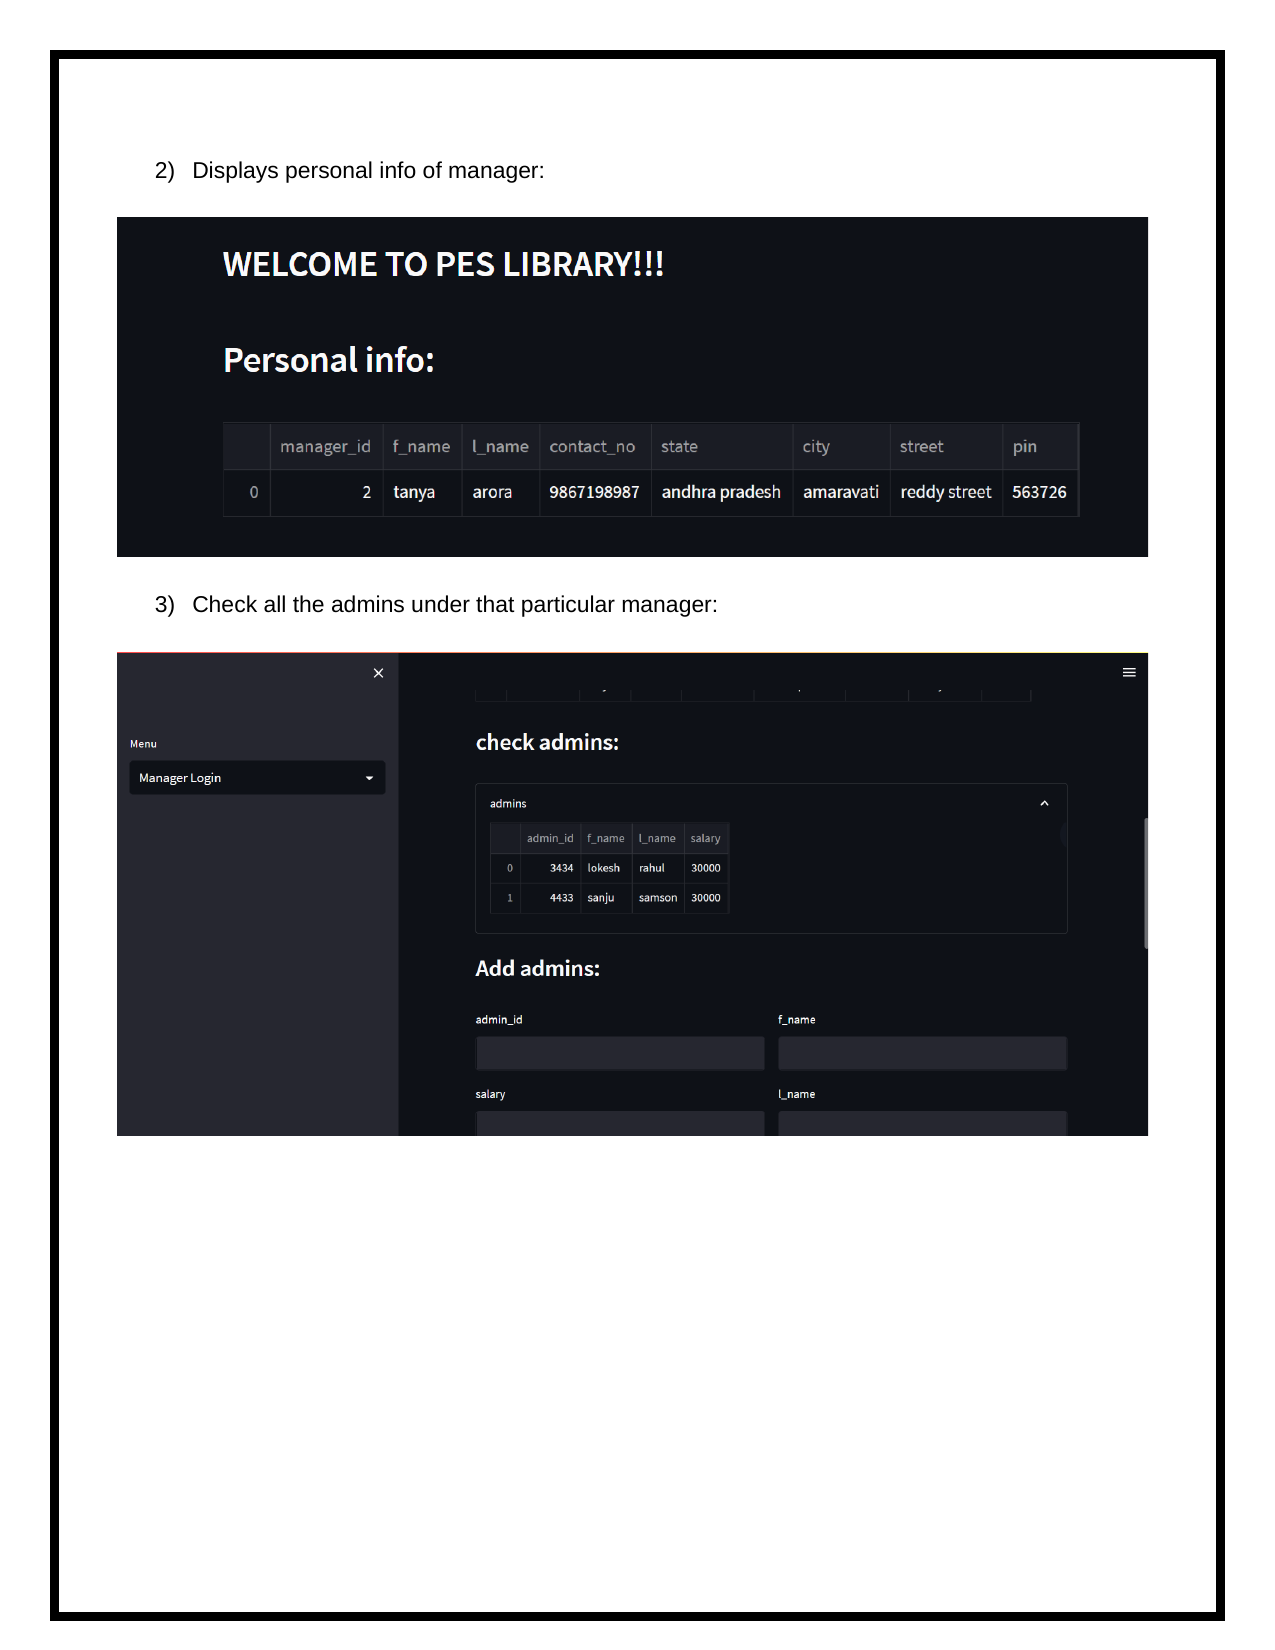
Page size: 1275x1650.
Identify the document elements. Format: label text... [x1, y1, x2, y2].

picture [117, 652, 1149, 1136]
list Check all the admins under that particular manager: [154, 591, 1148, 618]
picture [117, 217, 1149, 557]
list Displays personal info of manager: [154, 157, 1148, 183]
